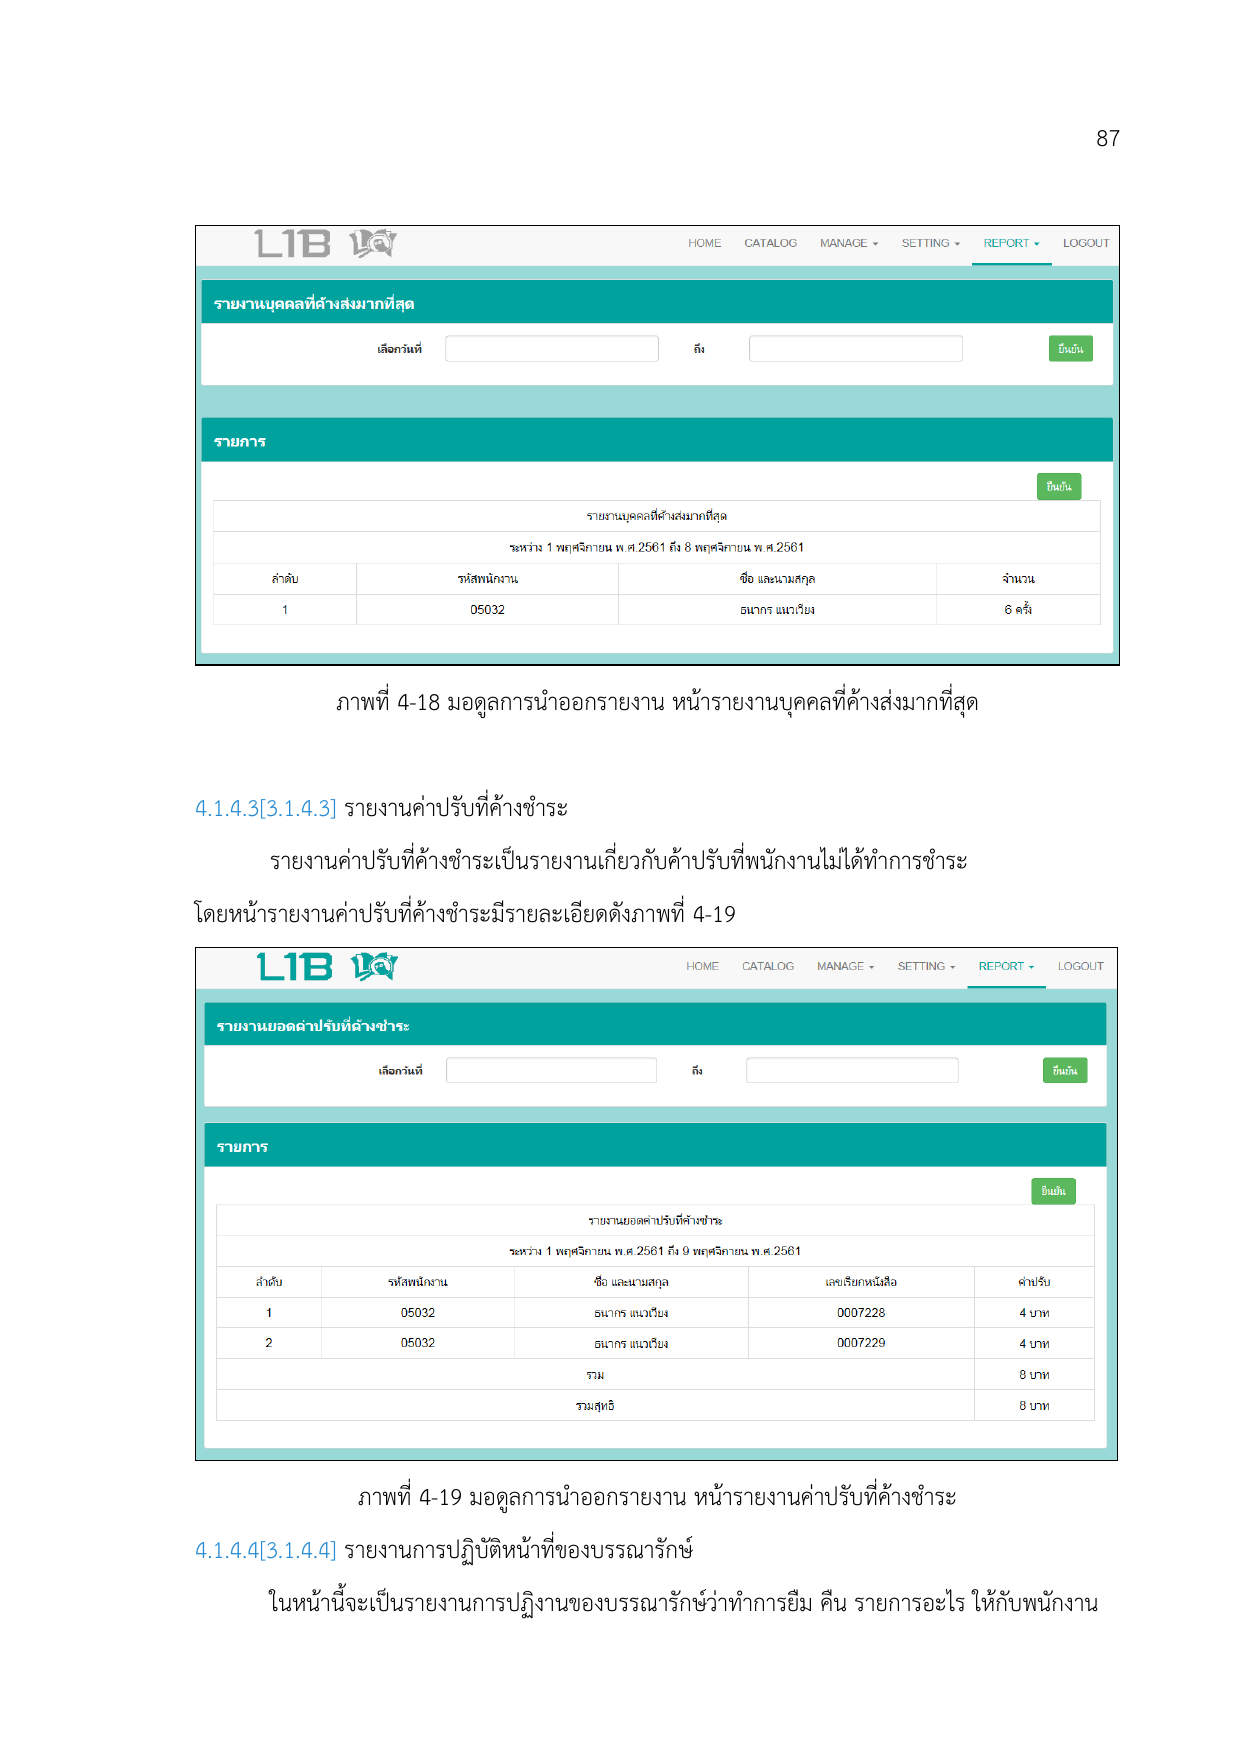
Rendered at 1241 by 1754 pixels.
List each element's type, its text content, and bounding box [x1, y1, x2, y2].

text โดยหน้ารายงานค่าปรับที่ค้างชำระมีรายละเอียดดังภาพที่ 4-19 [195, 893, 1120, 931]
text ในหน้านี้จะเป็นรายงานการปฏิงานของบรรณารักษ์ว่าทำการยืม คืน รายการอะไร ให้กับพนักงาน [270, 1582, 1120, 1620]
text ภาพที่ 4-19 มอดูลการนำออกรายงาน หน้ารายงานค่าปรับที่ค้างชำระ [195, 1476, 1120, 1514]
text ภาพที่ 4-18 มอดูลการนำออกรายงาน หน้ารายงานบุคคลที่ค้างส่งมากที่สุด [195, 681, 1120, 719]
picture [196, 226, 1119, 664]
picture [196, 948, 1117, 1460]
subtitle รายงานการปฏิบัติหน้าที่ของบรรณารักษ์ [195, 1529, 1120, 1567]
text รายงานค่าปรับที่ค้างชำระเป็นรายงานเกี่ยวกับค้าปรับที่พนักงานไม่ได้ทำการชำระ [270, 840, 1120, 878]
subtitle รายงานค่าปรับที่ค้างชำระ [195, 787, 1120, 825]
